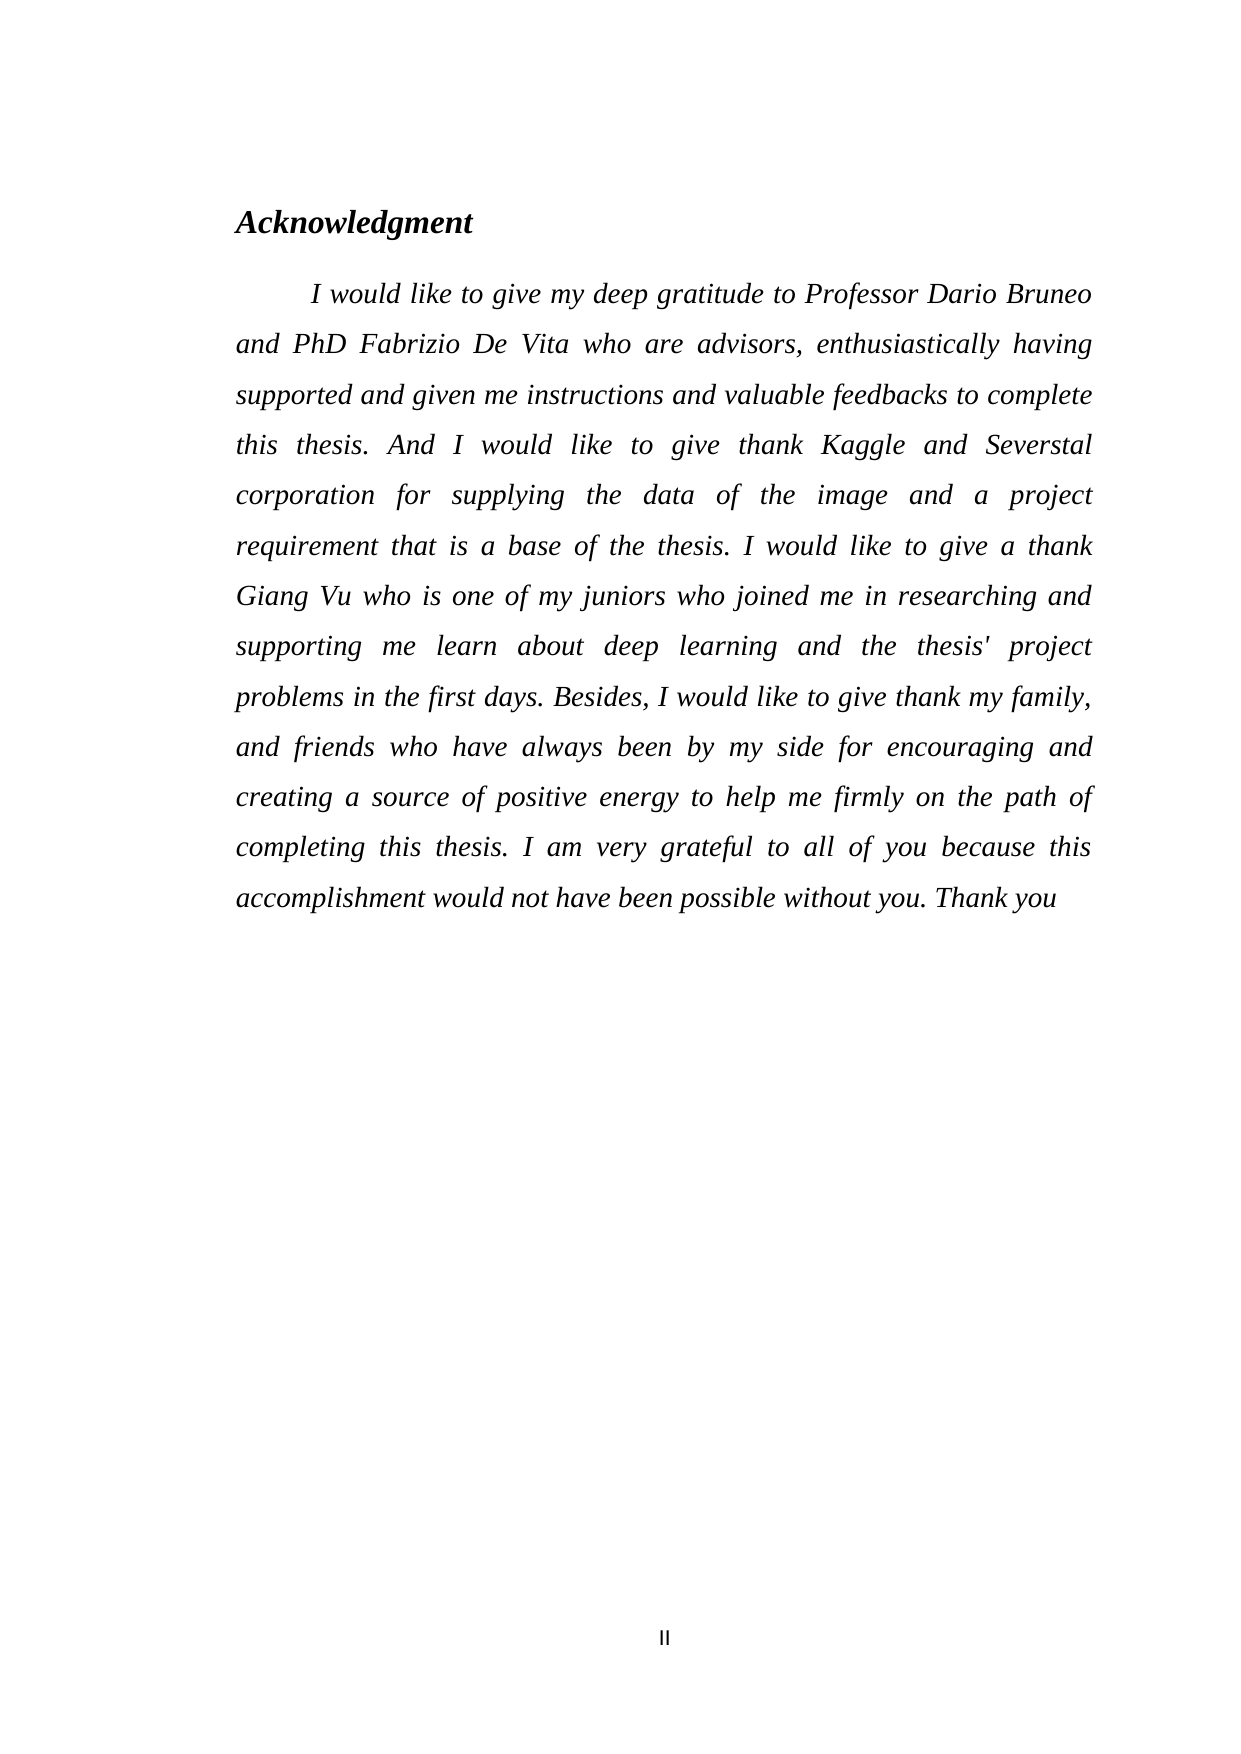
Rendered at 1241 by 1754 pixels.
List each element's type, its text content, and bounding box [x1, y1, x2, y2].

text I would like to give my deep gratitude to Professor Dario Bruneo and PhD Fabrizio De Vita who are advisors, enthusiastically having supported and given me instructions and valuable feedbacks to complete this thesis. And I would like to give thank Kaggle and Severstal corporation for supplying the data of the image and a project requirement that is a base of the thesis. I would like to give a thank Giang Vu who is one of my juniors who joined me in researching and supporting me learn about deep learning and the thesis' project problems in the first days. Besides, I would like to give thank my family, and friends who have always been by my side for encouraging and creating a source of positive energy to help me firmly on the path of completing this thesis. I am very grateful to all of you because this accomplishment would not have been possible without you. Thank you [236, 276, 1093, 913]
subtitle Acknowledgment [236, 202, 1093, 240]
